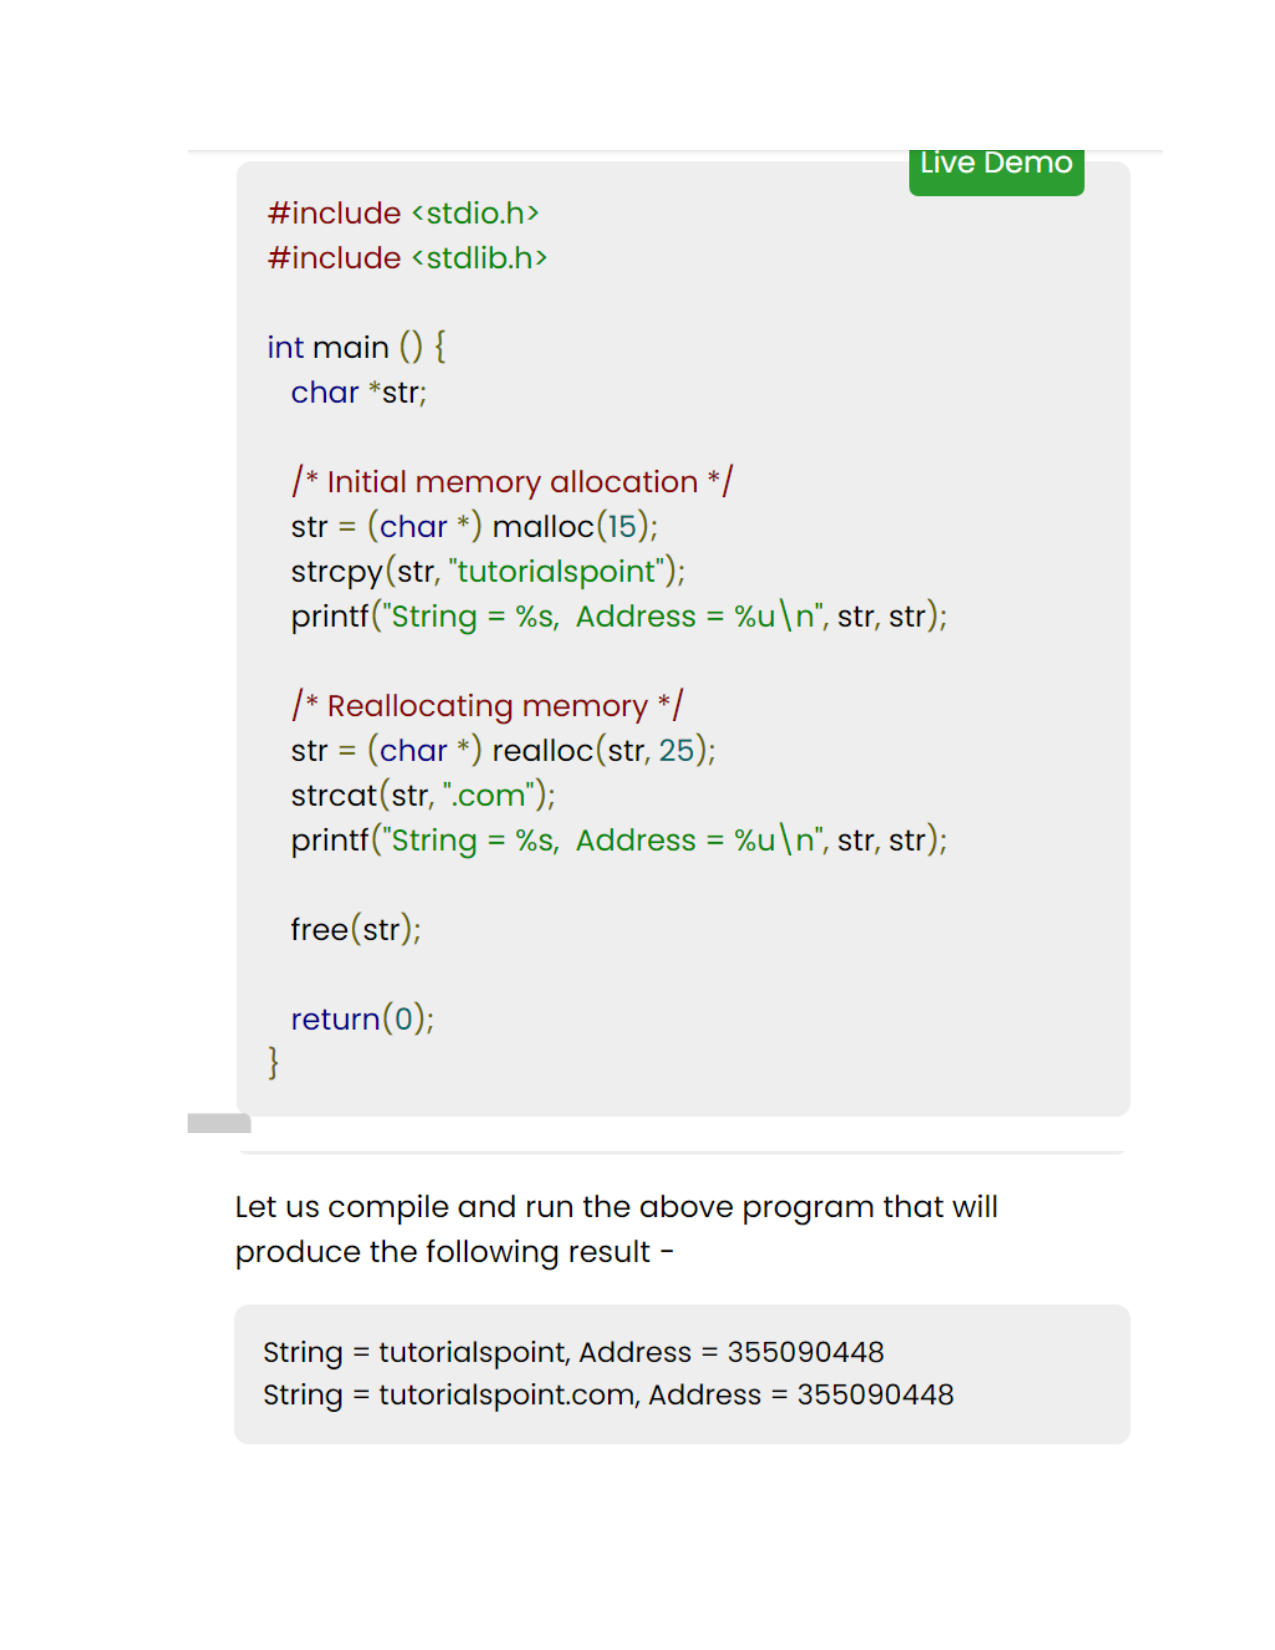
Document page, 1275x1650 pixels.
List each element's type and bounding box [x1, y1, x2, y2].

picture [187, 1151, 1163, 1447]
picture [187, 150, 1163, 1133]
